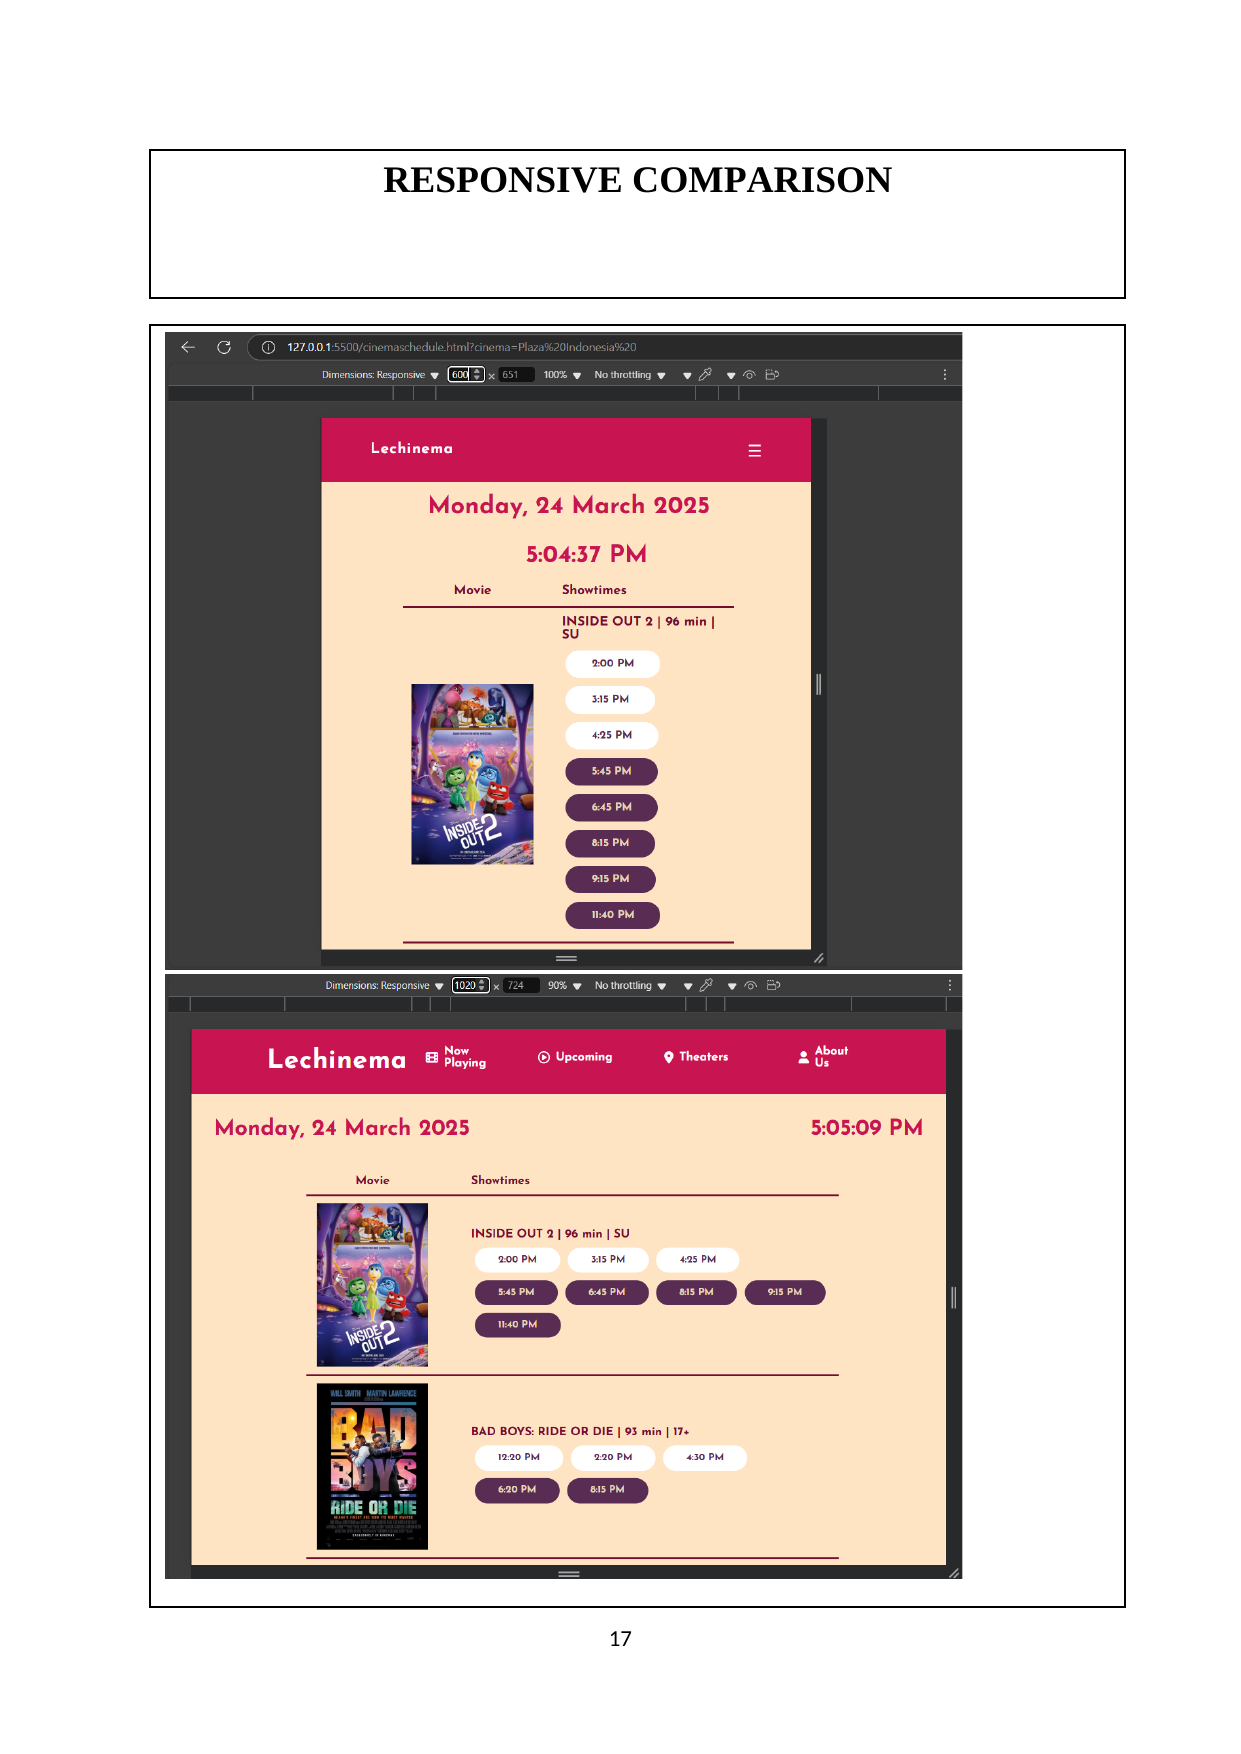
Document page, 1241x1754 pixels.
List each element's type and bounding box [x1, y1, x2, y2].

picture [165, 332, 963, 970]
picture [165, 974, 963, 1579]
